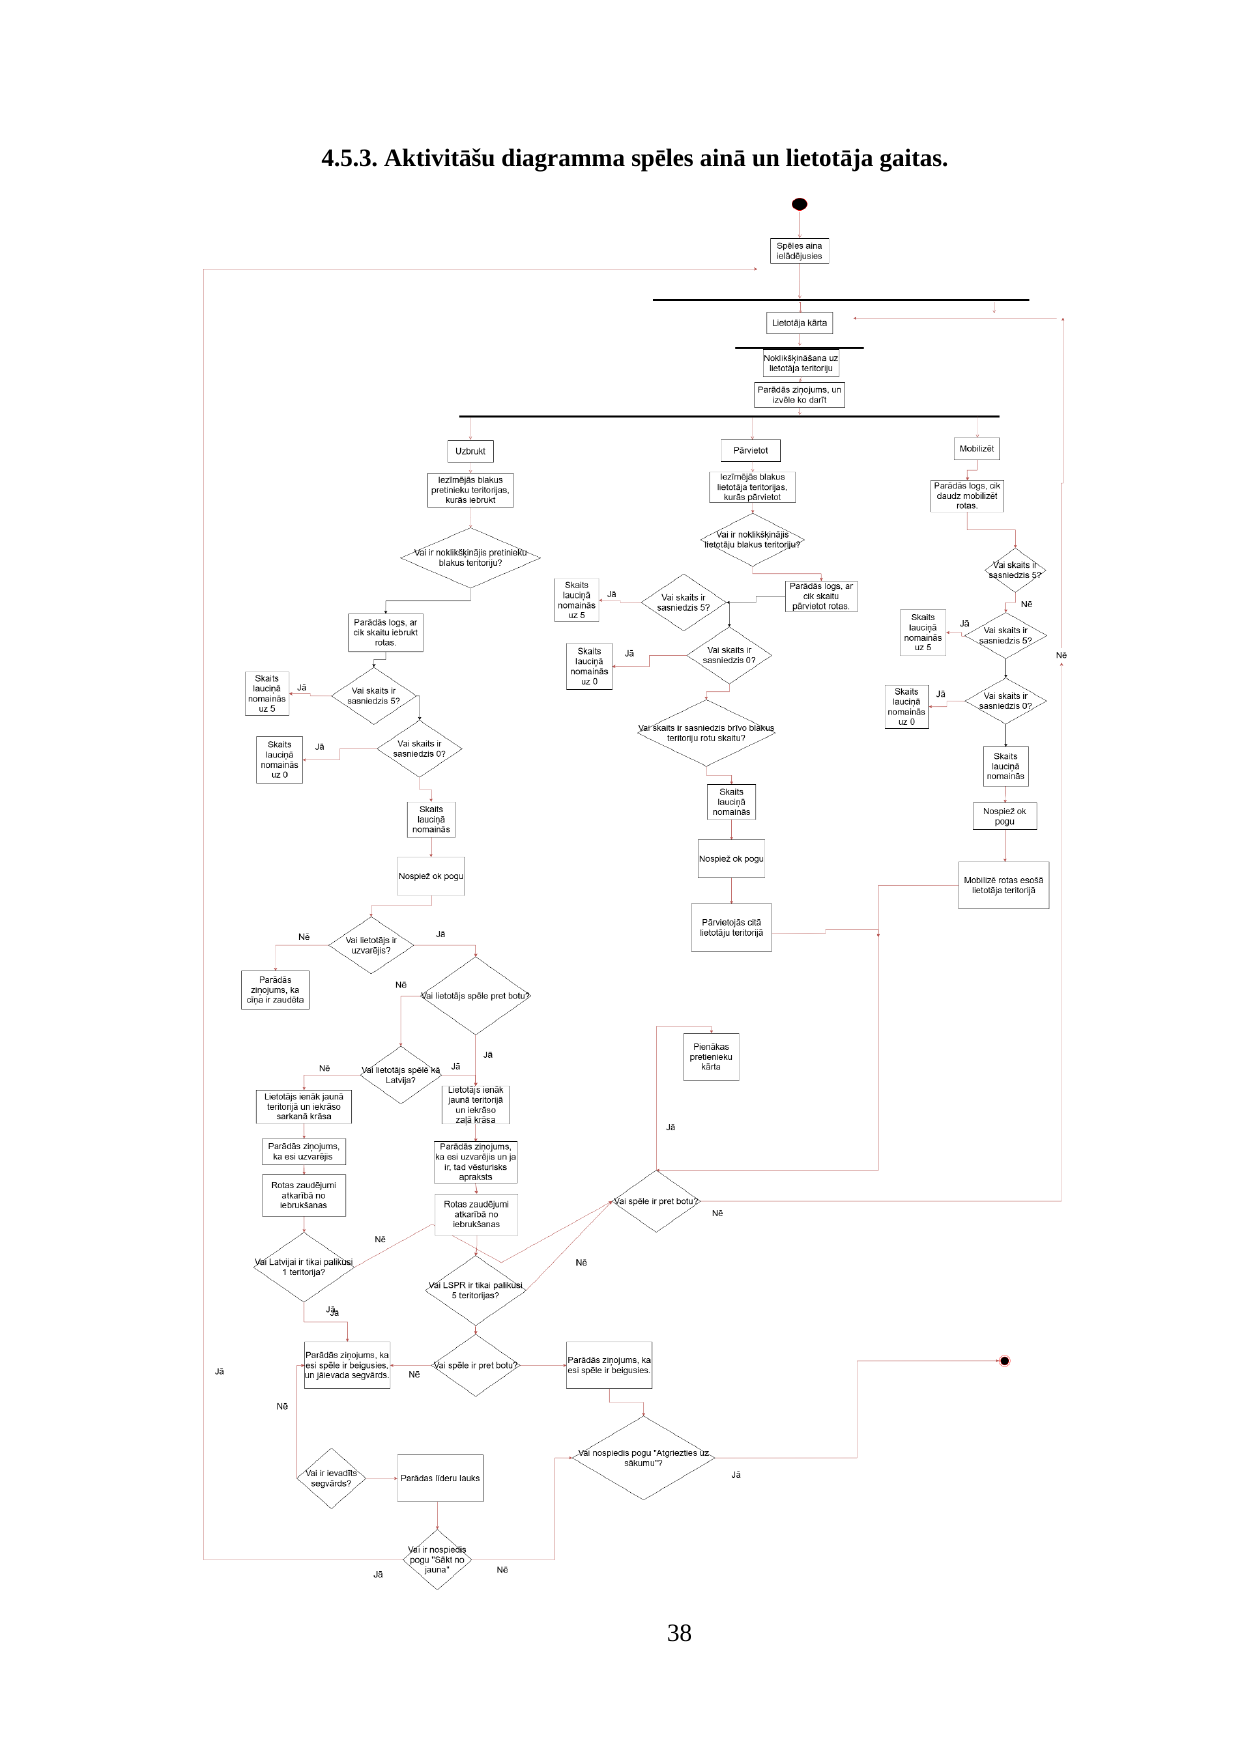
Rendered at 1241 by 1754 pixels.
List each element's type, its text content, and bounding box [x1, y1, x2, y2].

picture [200, 196, 1070, 1590]
subtitle 4.5.3. Aktivitāšu diagramma spēles ainā un lietotāja gaitas. [148, 143, 1122, 172]
